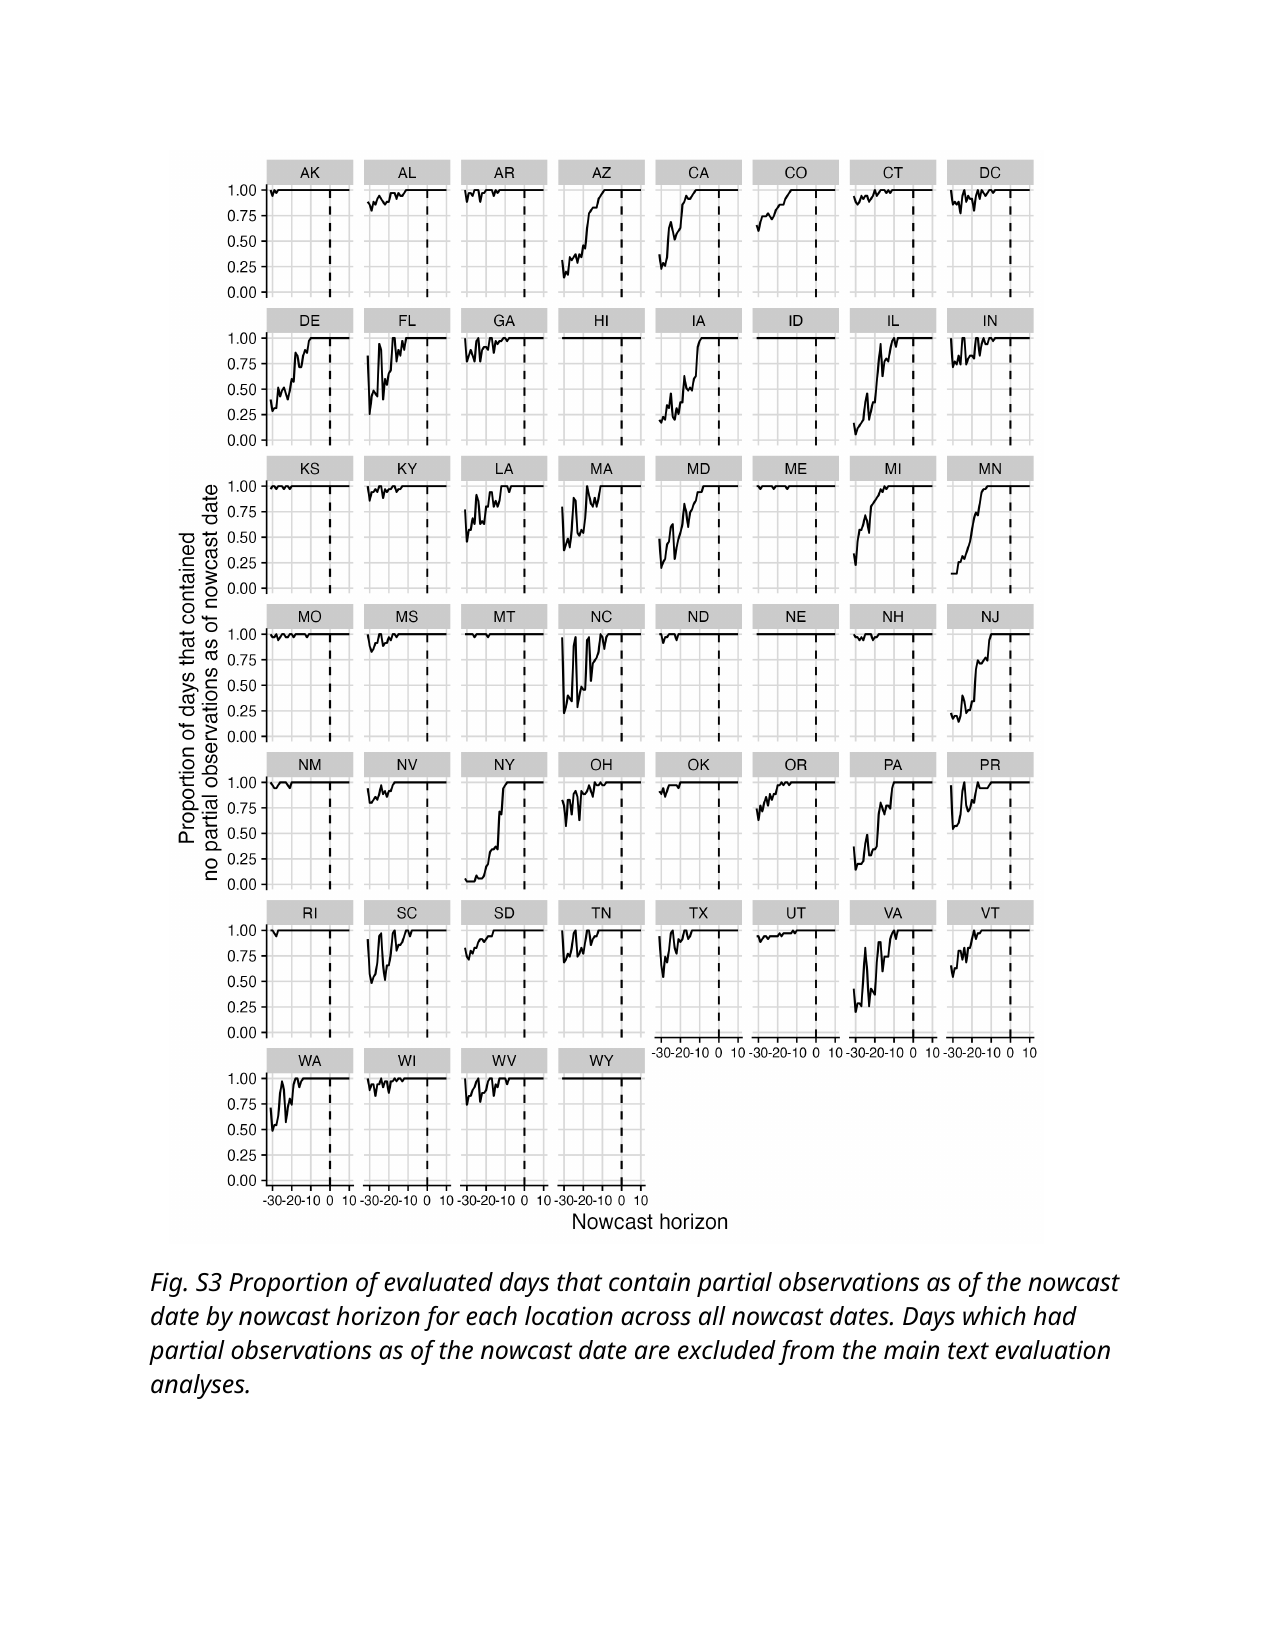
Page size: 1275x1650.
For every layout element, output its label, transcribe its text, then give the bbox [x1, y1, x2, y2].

text Fig. S3 Proportion of evaluated days that contain partial observations as of the nowcast date by nowcast horizon for each location across all nowcast dates. Days which had partial observations as of the nowcast date are excluded from the main text evaluation analyses. [150, 1264, 1125, 1401]
picture [168, 150, 1044, 1244]
